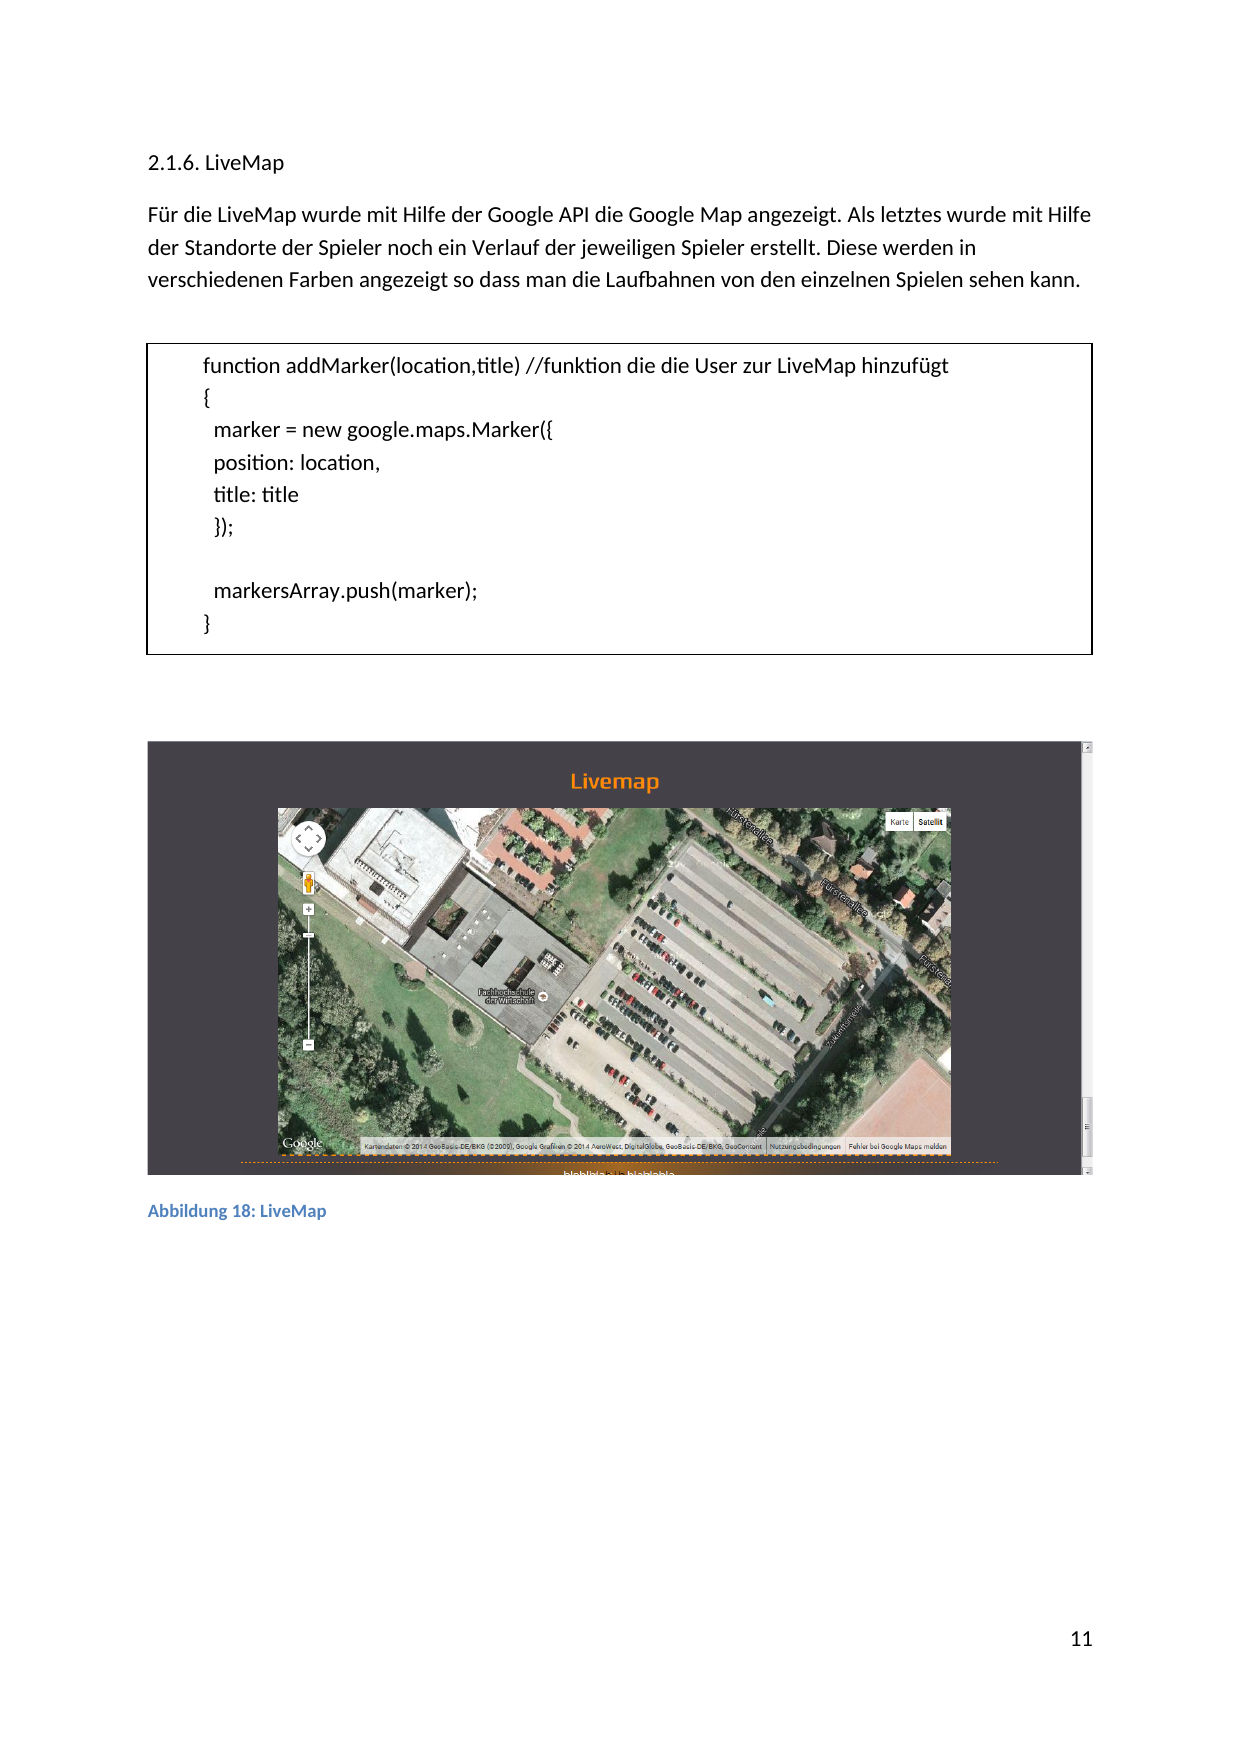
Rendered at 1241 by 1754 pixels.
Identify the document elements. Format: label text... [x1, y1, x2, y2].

text Für die LiveMap wurde mit Hilfe der Google API die Google Map angezeigt. Als letztes wurde mit Hilfe der Standorte der Spieler noch ein Verlauf der jeweiligen Spieler erstellt. Diese werden in verschiedenen Farben angezeigt so dass man die Laufbahnen von den einzelnen Spielen sehen kann. [148, 201, 1093, 293]
text 2.1.6. LiveMap [148, 148, 1093, 176]
picture [147, 741, 1093, 1175]
